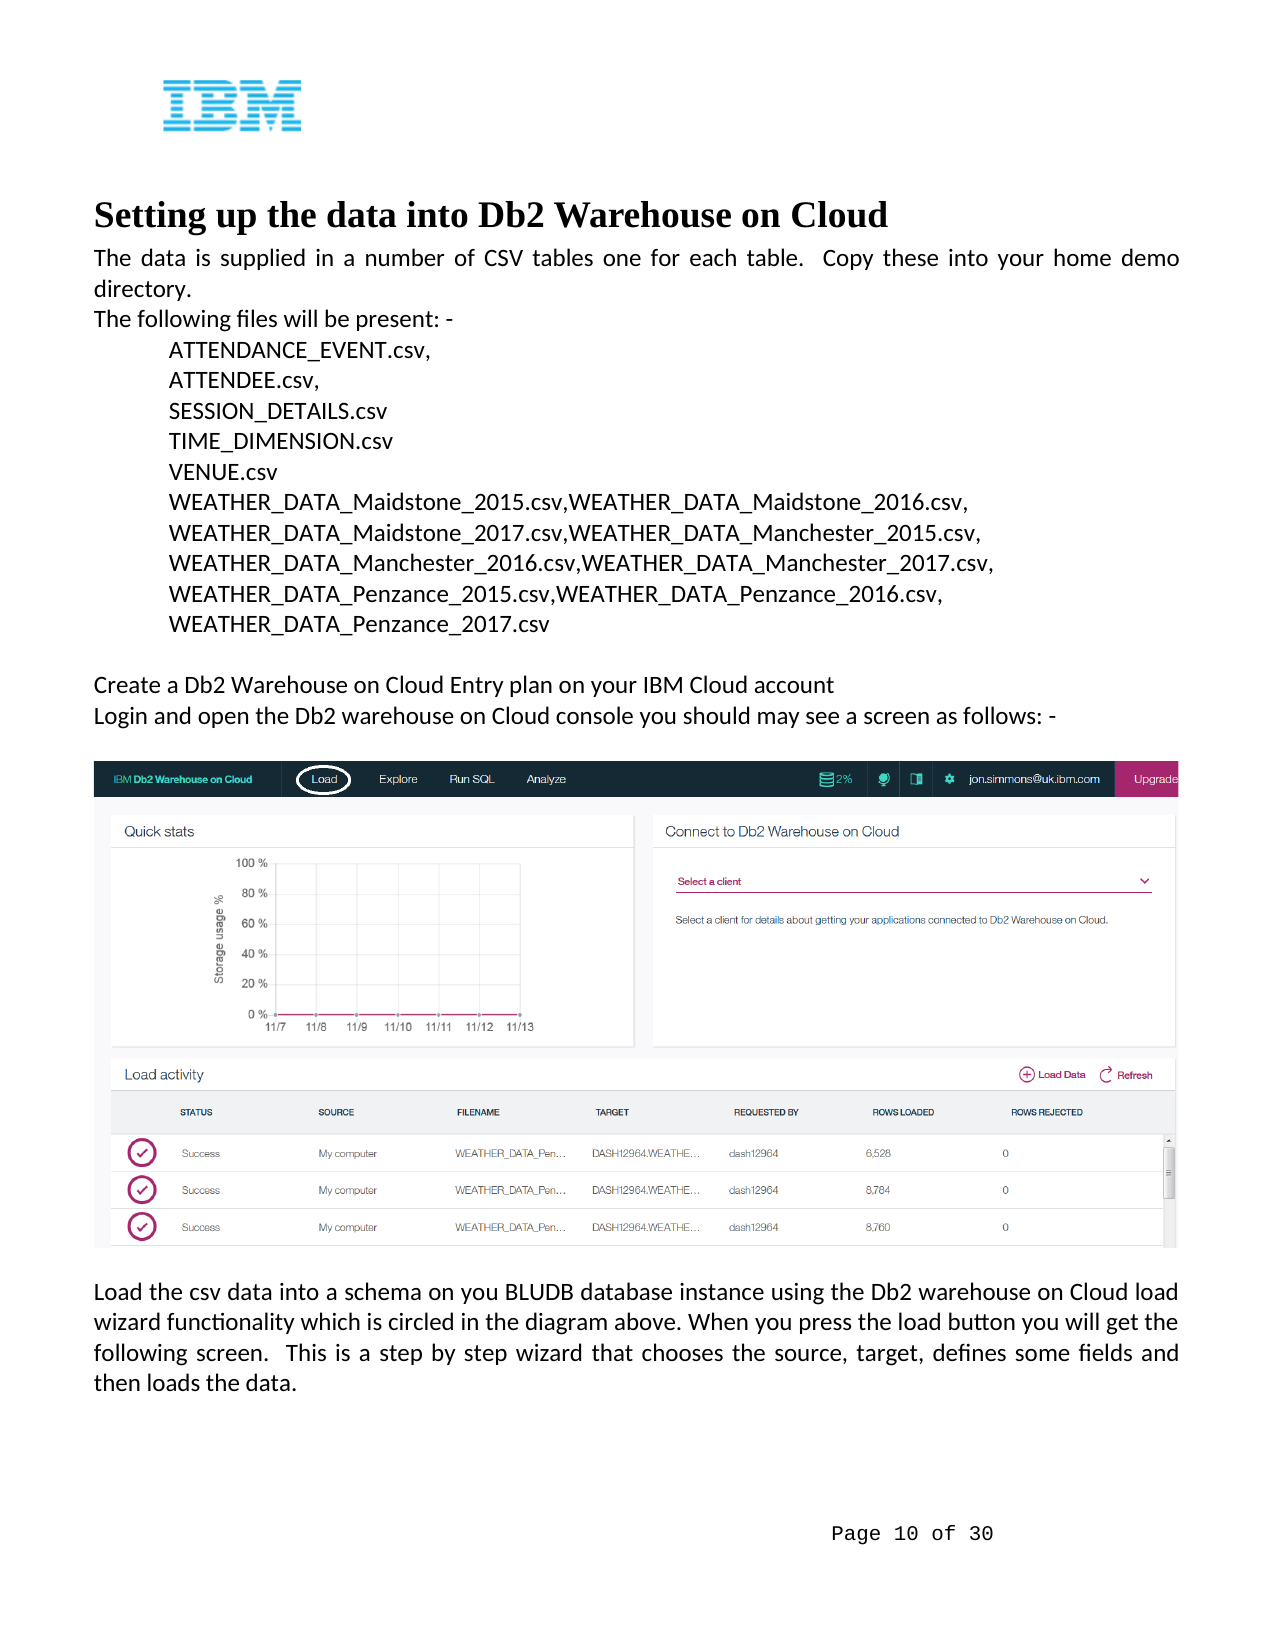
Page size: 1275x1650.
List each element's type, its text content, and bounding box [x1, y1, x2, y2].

picture [93, 761, 1179, 1248]
picture [156, 75, 310, 139]
text ATTENDEE.csv, [169, 364, 1181, 395]
text ATTENDANCE_EVENT.csv, [169, 334, 1181, 364]
text The data is supplied in a number of CSV tables one for each table. Copy these into your home demo directory. [94, 242, 1181, 303]
text SESSION_DETAILS.csv [169, 395, 1181, 425]
text Login and open the Db2 warehouse on Cloud console you should may see a screen as follows: - [94, 700, 1181, 731]
text Load the csv data into a schema on you BLUDB database instance using the Db2 warehouse on Cloud load wizard functionality which is circled in the diagram above. When you press the load button you will get the following screen. This is a step by step wizard that chooses the source, target, defines some fields and then loads the data. [94, 1276, 1181, 1398]
text TIME_DIMENSION.csv [169, 425, 1181, 456]
text The following files will be present: - [94, 303, 1181, 334]
text VENUE.csv [169, 456, 1181, 486]
text Create a Db2 Warehouse on Cloud Entry plan on your IBM Cloud account [94, 669, 1181, 700]
text WEATHER_DATA_Penzance_2015.csv,WEATHER_DATA_Penzance_2016.csv, WEATHER_DATA_Penzance_2017.csv [169, 578, 1181, 639]
text WEATHER_DATA_Maidstone_2015.csv,WEATHER_DATA_Maidstone_2016.csv, WEATHER_DATA_Maidstone_2017.csv,WEATHER_DATA_Manchester_2015.csv, WEATHER_DATA_Manchester_2016.csv,WEATHER_DATA_Manchester_2017.csv, [169, 486, 1181, 578]
subtitle Setting up the data into Db2 Warehouse on Cloud [94, 193, 1181, 236]
